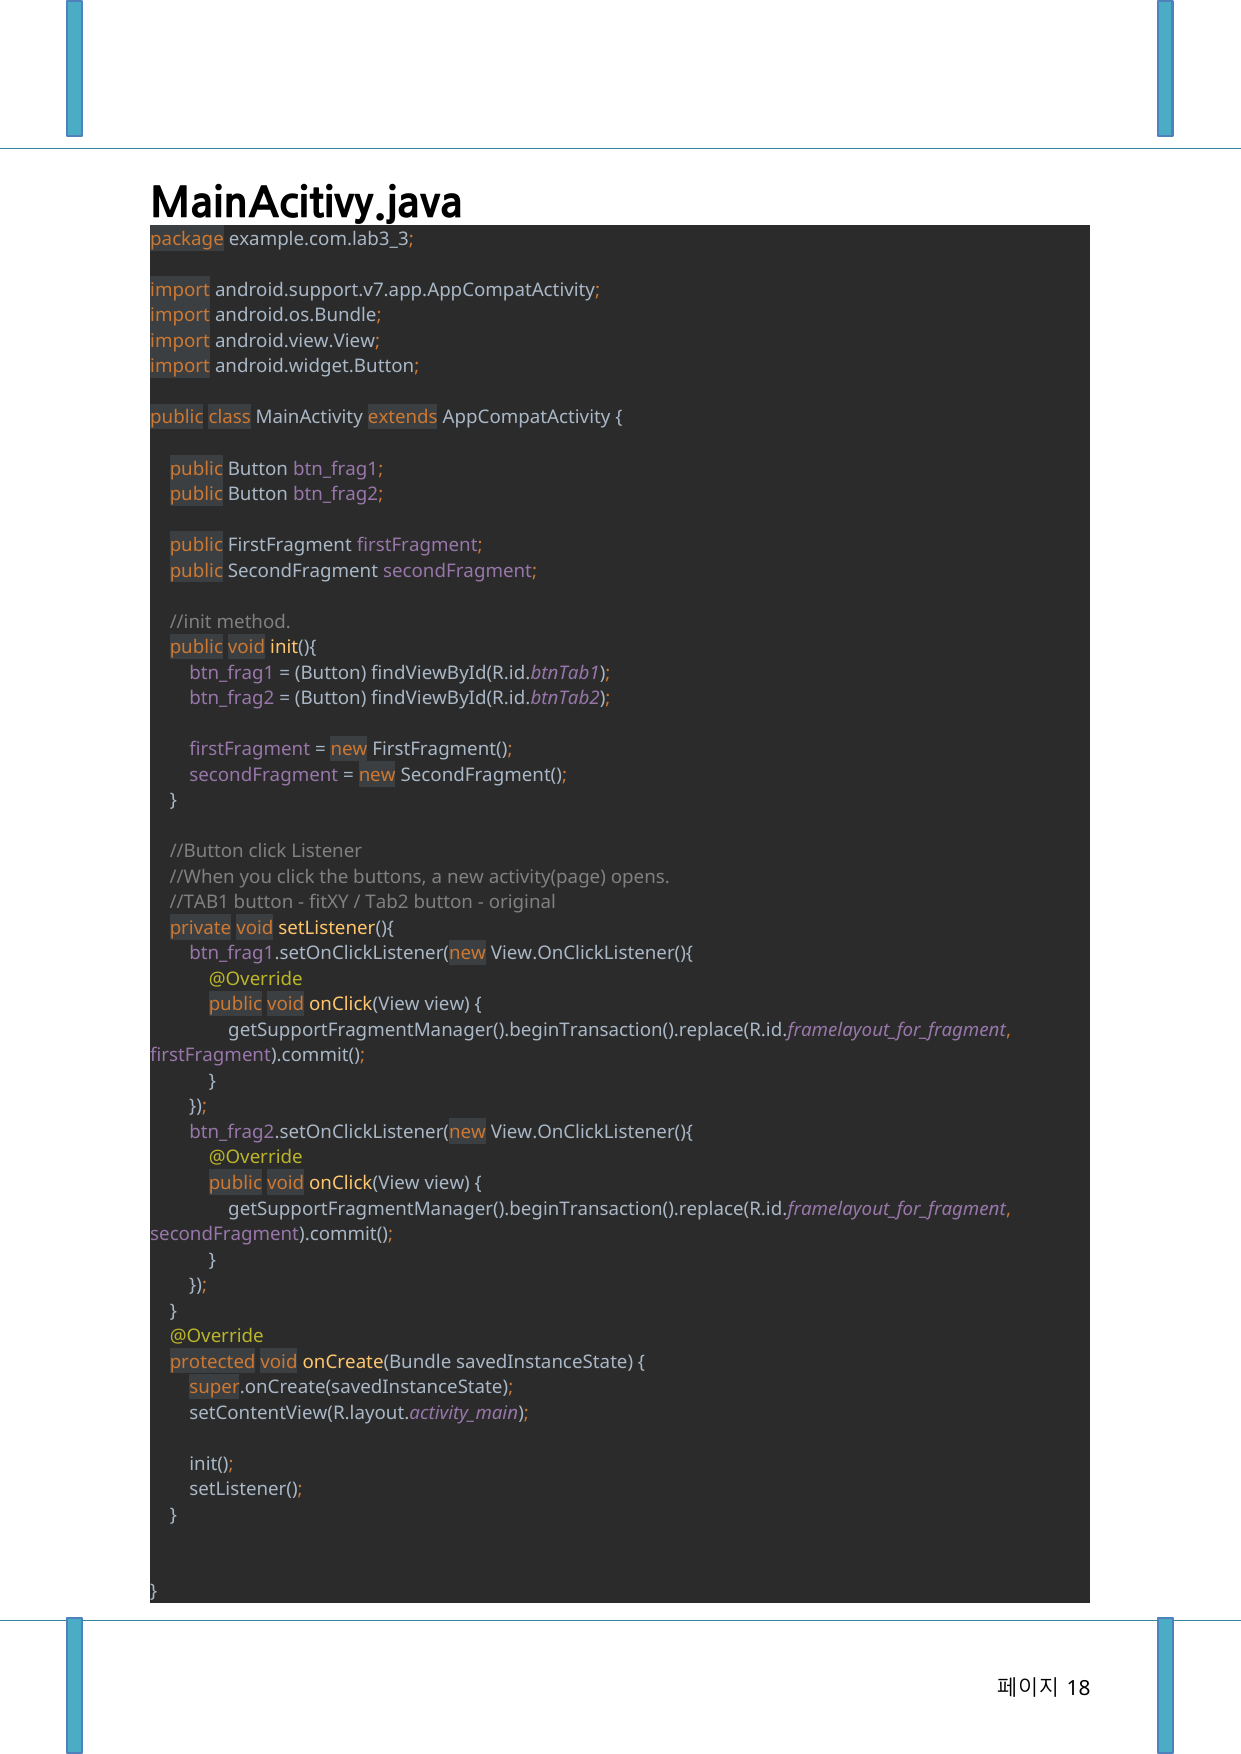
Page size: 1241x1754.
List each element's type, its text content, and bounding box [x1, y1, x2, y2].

text package example.com.lab3_3; import android.support.v7.app.AppCompatActivity; import android.os.Bundle; import android.view.View; import android.widget.Button; public class MainActivity extends AppCompatActivity { public Button btn_frag1; public Button btn_frag2; public FirstFragment firstFragment; public SecondFragment secondFragment; //init method. public void init(){ btn_frag1 = (Button) findViewById(R.id.btnTab1); btn_frag2 = (Button) findViewById(R.id.btnTab2); firstFragment = new FirstFragment(); secondFragment = new SecondFragment(); } //Button click Listener //When you click the buttons, a new activity(page) opens. //TAB1 button - fitXY / Tab2 button - original private void setListener(){ btn_frag1.setOnClickListener(new View.OnClickListener(){ @Override public void onClick(View view) { getSupportFragmentManager().beginTransaction().replace(R.id.framelayout_for_fragment, firstFragment).commit(); } }); btn_frag2.setOnClickListener(new View.OnClickListener(){ @Override public void onClick(View view) { getSupportFragmentManager().beginTransaction().replace(R.id.framelayout_for_fragment, secondFragment).commit(); } }); } @Override protected void onCreate(Bundle savedInstanceState) { super.onCreate(savedInstanceState); setContentView(R.layout.activity_main); init(); setListener(); } } [150, 225, 1090, 1603]
text MainAcitivy.java [150, 177, 1090, 225]
